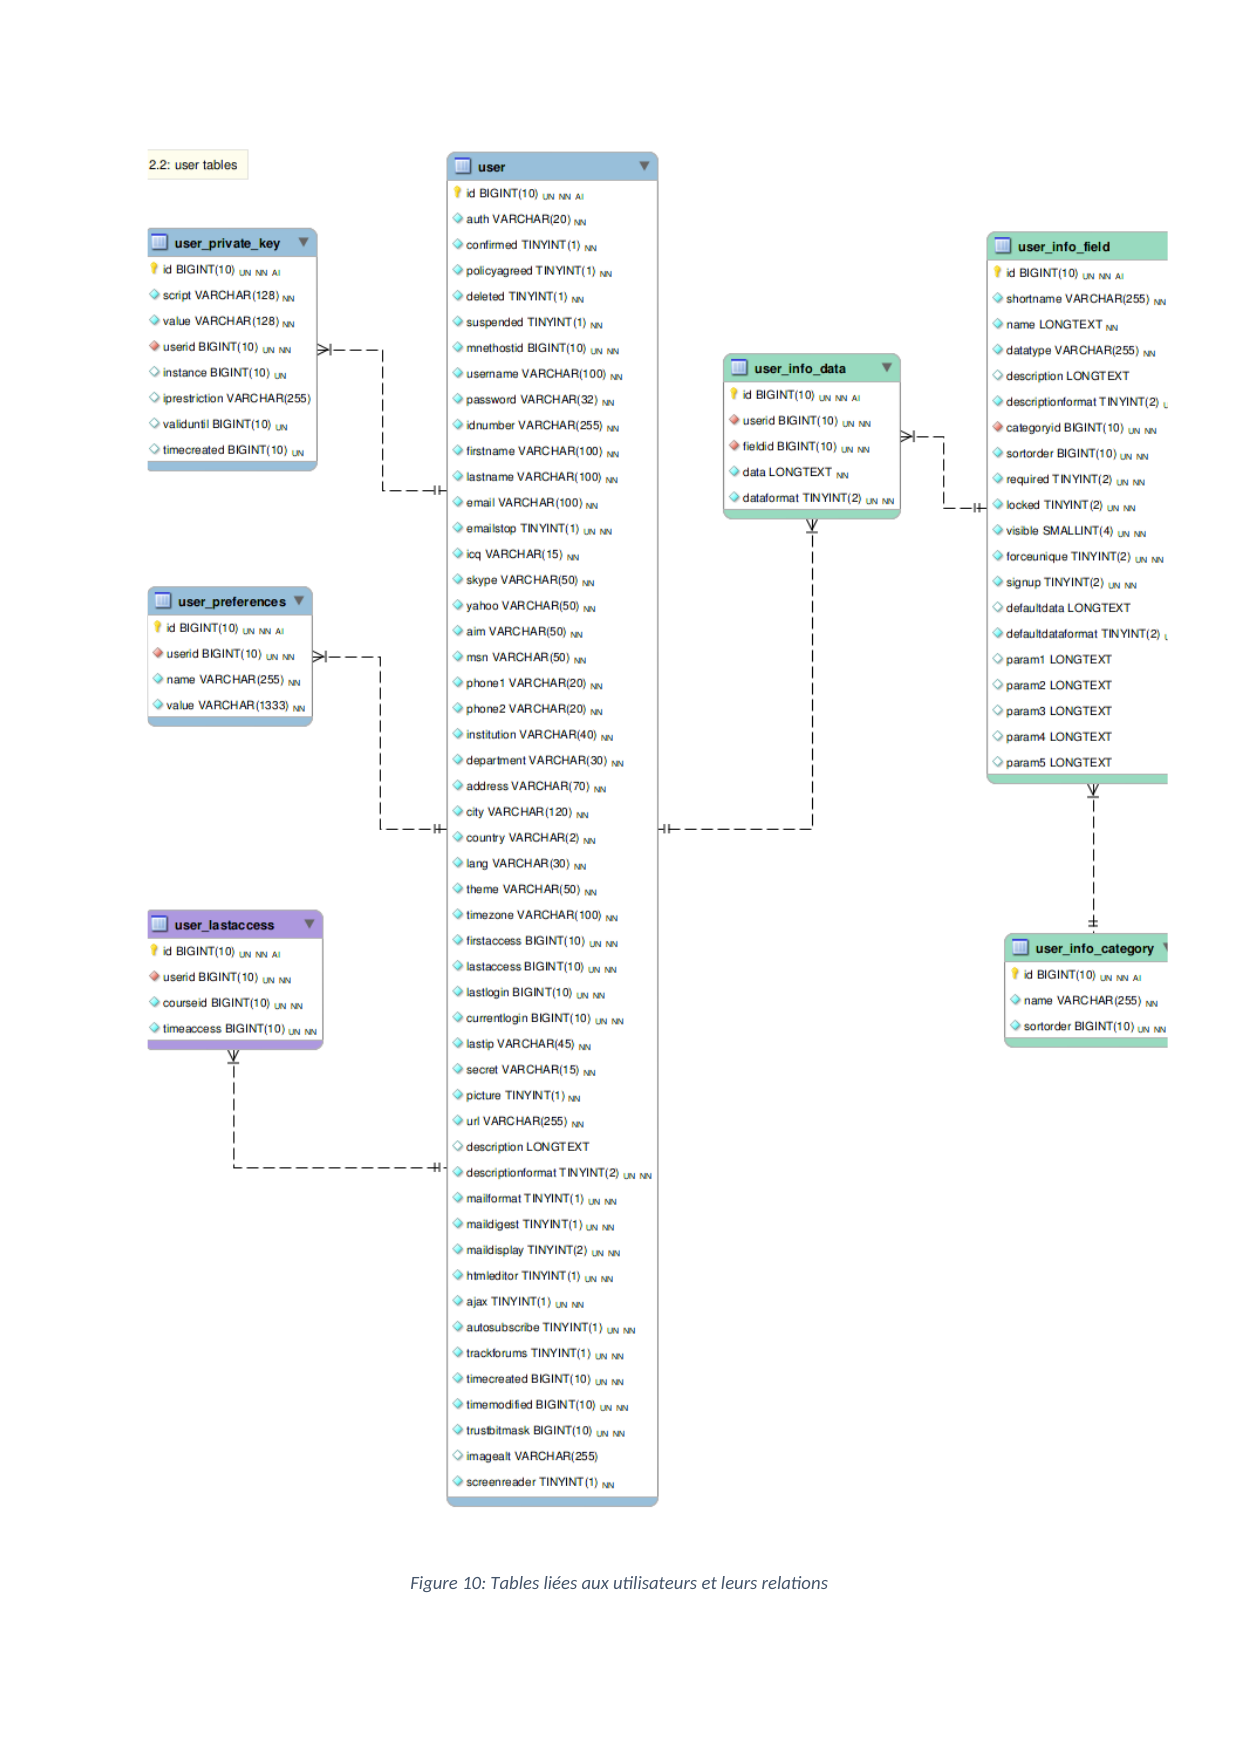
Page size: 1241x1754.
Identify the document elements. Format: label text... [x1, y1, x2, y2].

text Figure 10: Tables liées aux utilisateurs et leurs relations [148, 1571, 1093, 1594]
picture [147, 147, 1168, 1527]
